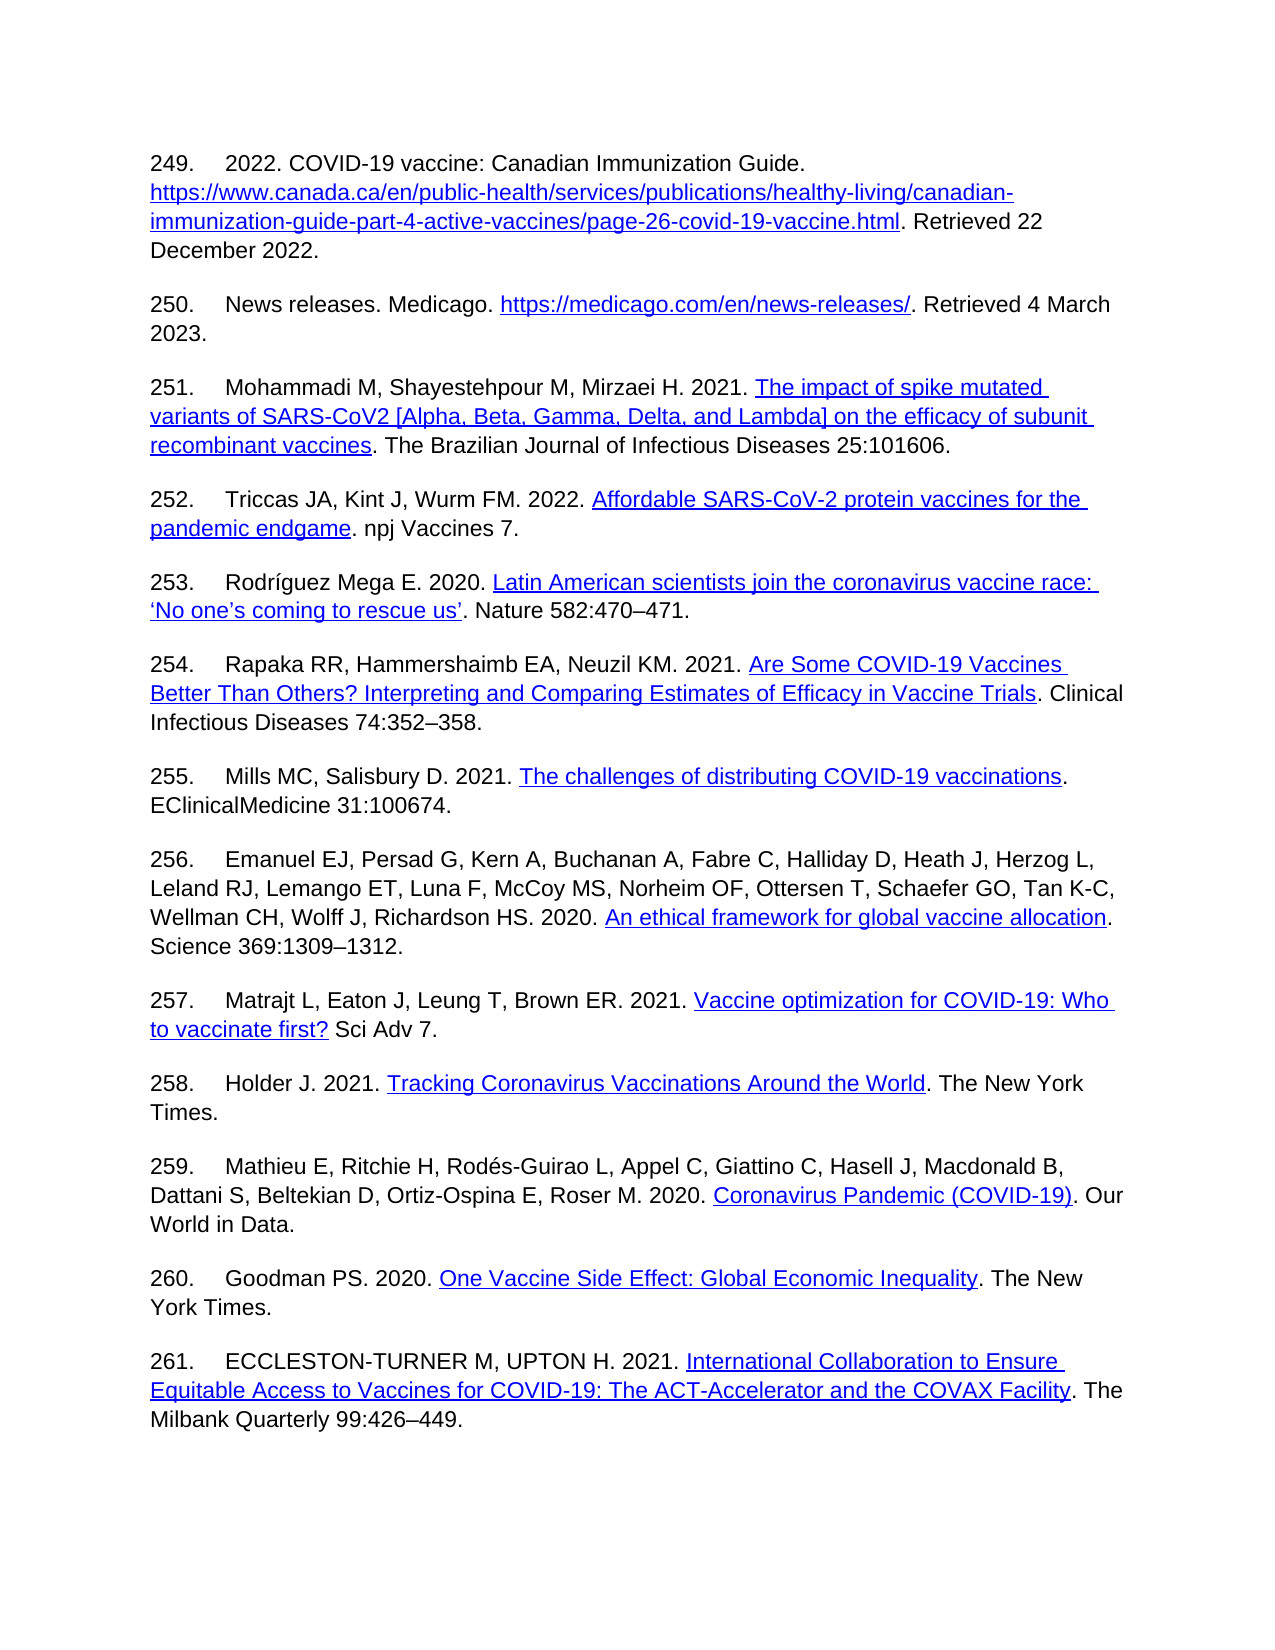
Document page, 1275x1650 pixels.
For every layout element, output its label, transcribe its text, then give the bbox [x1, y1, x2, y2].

text 252. Triccas JA, Kint J, Wurm FM. 2022. Affordable SARS-CoV-2 protein vaccines for the pandemic endgame. npj Vaccines 7. [150, 486, 1125, 541]
text 257. Matrajt L, Eaton J, Leung T, Brown ER. 2021. Vaccine optimization for COVID-19: Who to vaccinate first? Sci Adv 7. [150, 987, 1125, 1042]
text 254. Rapaka RR, Hammershaimb EA, Neuzil KM. 2021. Are Some COVID-19 Vaccines Better Than Others? Interpreting and Comparing Estimates of Efficacy in Vaccine Trials. Clinical Infectious Diseases 74:352–358. [150, 651, 1125, 736]
text 261. ECCLESTON‐TURNER M, UPTON H. 2021. International Collaboration to Ensure Equitable Access to Vaccines for COVID‐19: The ACT‐Accelerator and the COVAX Facility. The Milbank Quarterly 99:426–449. [150, 1348, 1125, 1432]
text 251. Mohammadi M, Shayestehpour M, Mirzaei H. 2021. The impact of spike mutated variants of SARS-CoV2 [Alpha, Beta, Gamma, Delta, and Lambda] on the efficacy of subunit recombinant vaccines. The Brazilian Journal of Infectious Diseases 25:101606. [150, 374, 1125, 458]
text 259. Mathieu E, Ritchie H, Rodés-Guirao L, Appel C, Giattino C, Hasell J, Macdonald B, Dattani S, Beltekian D, Ortiz-Ospina E, Roser M. 2020. Coronavirus Pandemic (COVID-19). Our World in Data. [150, 1153, 1125, 1237]
text 250. News releases. Medicago. https://medicago.com/en/news-releases/. Retrieved 4 March 2023. [150, 291, 1125, 346]
text 258. Holder J. 2021. Tracking Coronavirus Vaccinations Around the World. The New York Times. [150, 1070, 1125, 1125]
text 256. Emanuel EJ, Persad G, Kern A, Buchanan A, Fabre C, Halliday D, Heath J, Herzog L, Leland RJ, Lemango ET, Luna F, McCoy MS, Norheim OF, Ottersen T, Schaefer GO, Tan K-C, Wellman CH, Wolff J, Richardson HS. 2020. An ethical framework for global vaccine allocation. Science 369:1309–1312. [150, 846, 1125, 959]
text 255. Mills MC, Salisbury D. 2021. The challenges of distributing COVID-19 vaccinations. EClinicalMedicine 31:100674. [150, 763, 1125, 819]
text 249. 2022. COVID-19 vaccine: Canadian Immunization Guide. https://www.canada.ca/en/public-health/services/publications/healthy-living/canadian-immunization-guide-part-4-active-vaccines/page-26-covid-19-vaccine.html. Retrieved 22 December 2022. [150, 150, 1125, 263]
text 260. Goodman PS. 2020. One Vaccine Side Effect: Global Economic Inequality. The New York Times. [150, 1265, 1125, 1320]
text 253. Rodríguez Mega E. 2020. Latin American scientists join the coronavirus vaccine race: ‘No one’s coming to rescue us’. Nature 582:470–471. [150, 568, 1125, 624]
